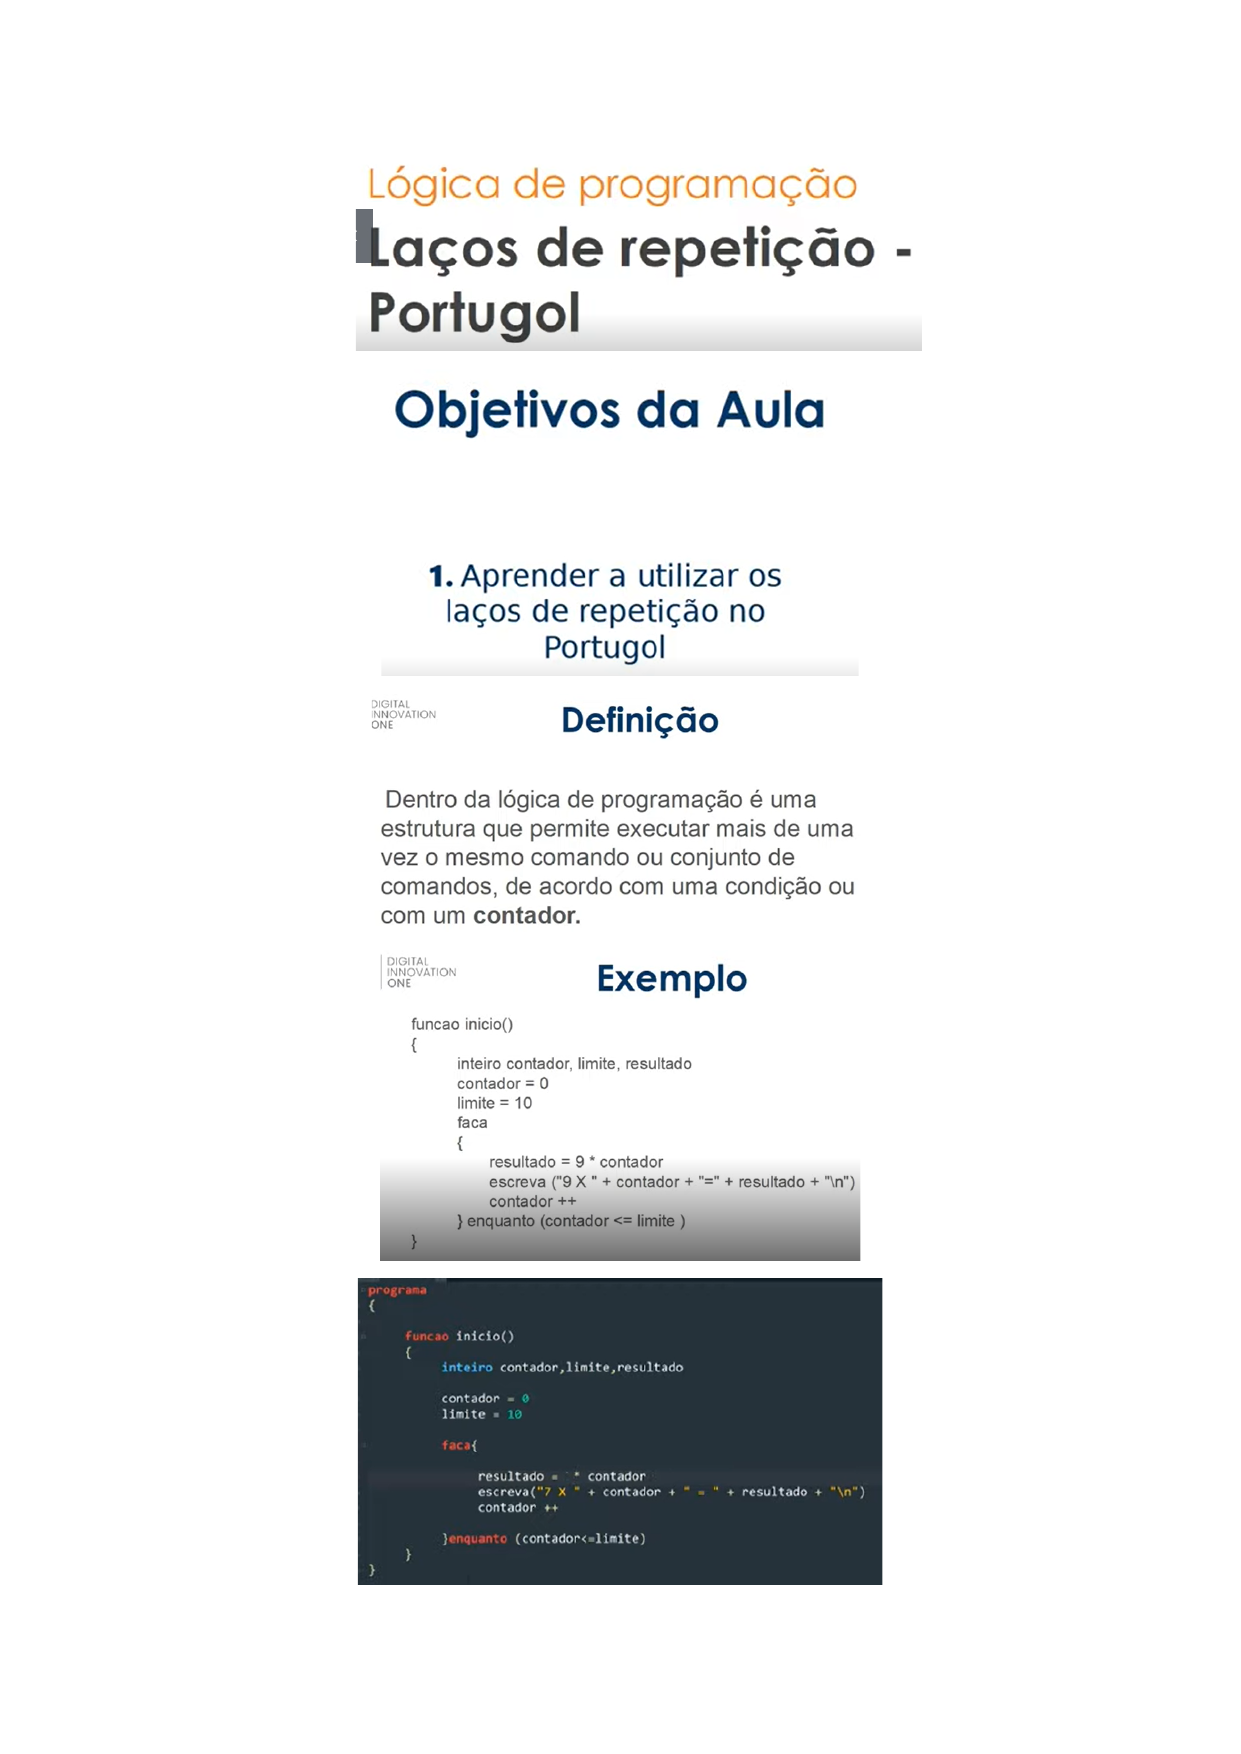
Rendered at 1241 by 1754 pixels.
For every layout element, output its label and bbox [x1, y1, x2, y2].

picture [357, 1278, 883, 1585]
picture [355, 147, 922, 351]
picture [381, 369, 859, 676]
picture [380, 950, 861, 1261]
picture [371, 694, 869, 932]
